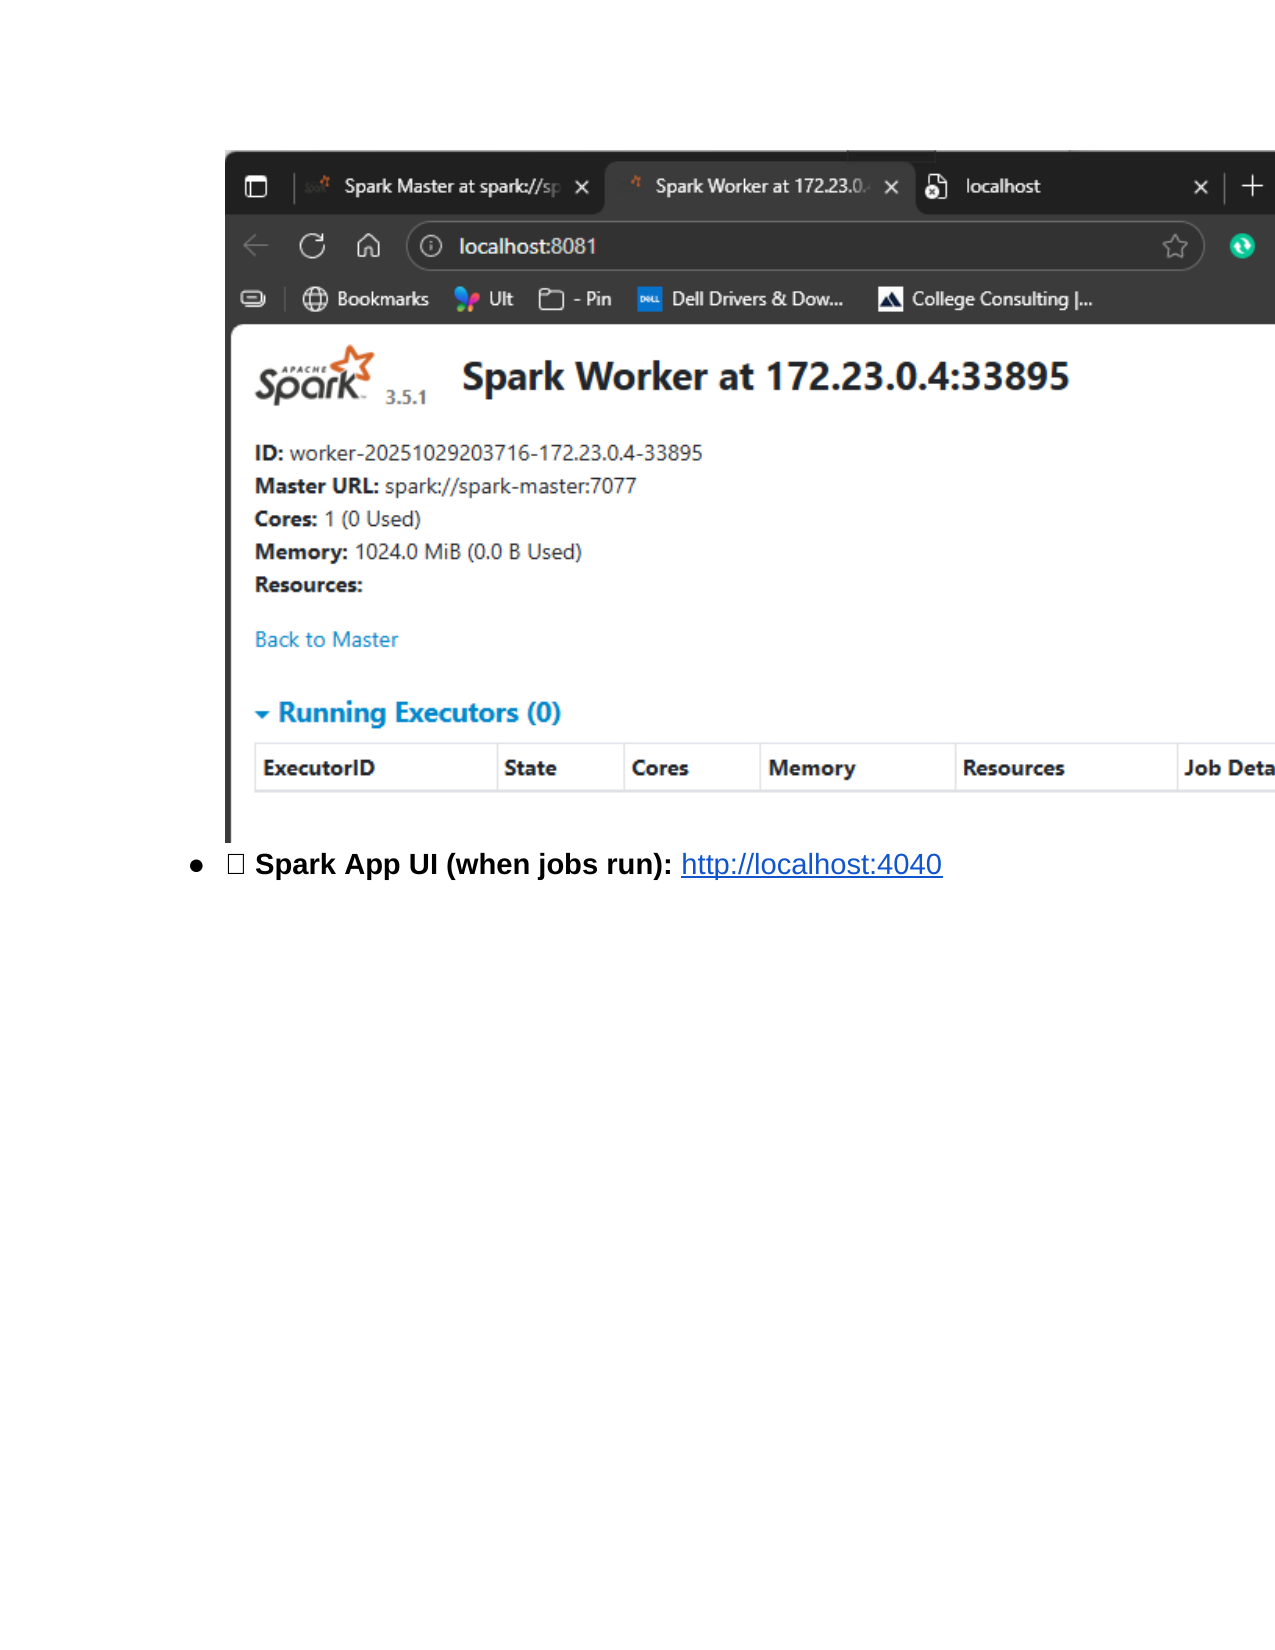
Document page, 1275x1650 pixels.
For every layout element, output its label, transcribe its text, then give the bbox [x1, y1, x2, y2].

list 🔗 Spark App UI (when jobs run): http://localhost:4040 [187, 847, 1125, 881]
picture [225, 150, 1275, 843]
